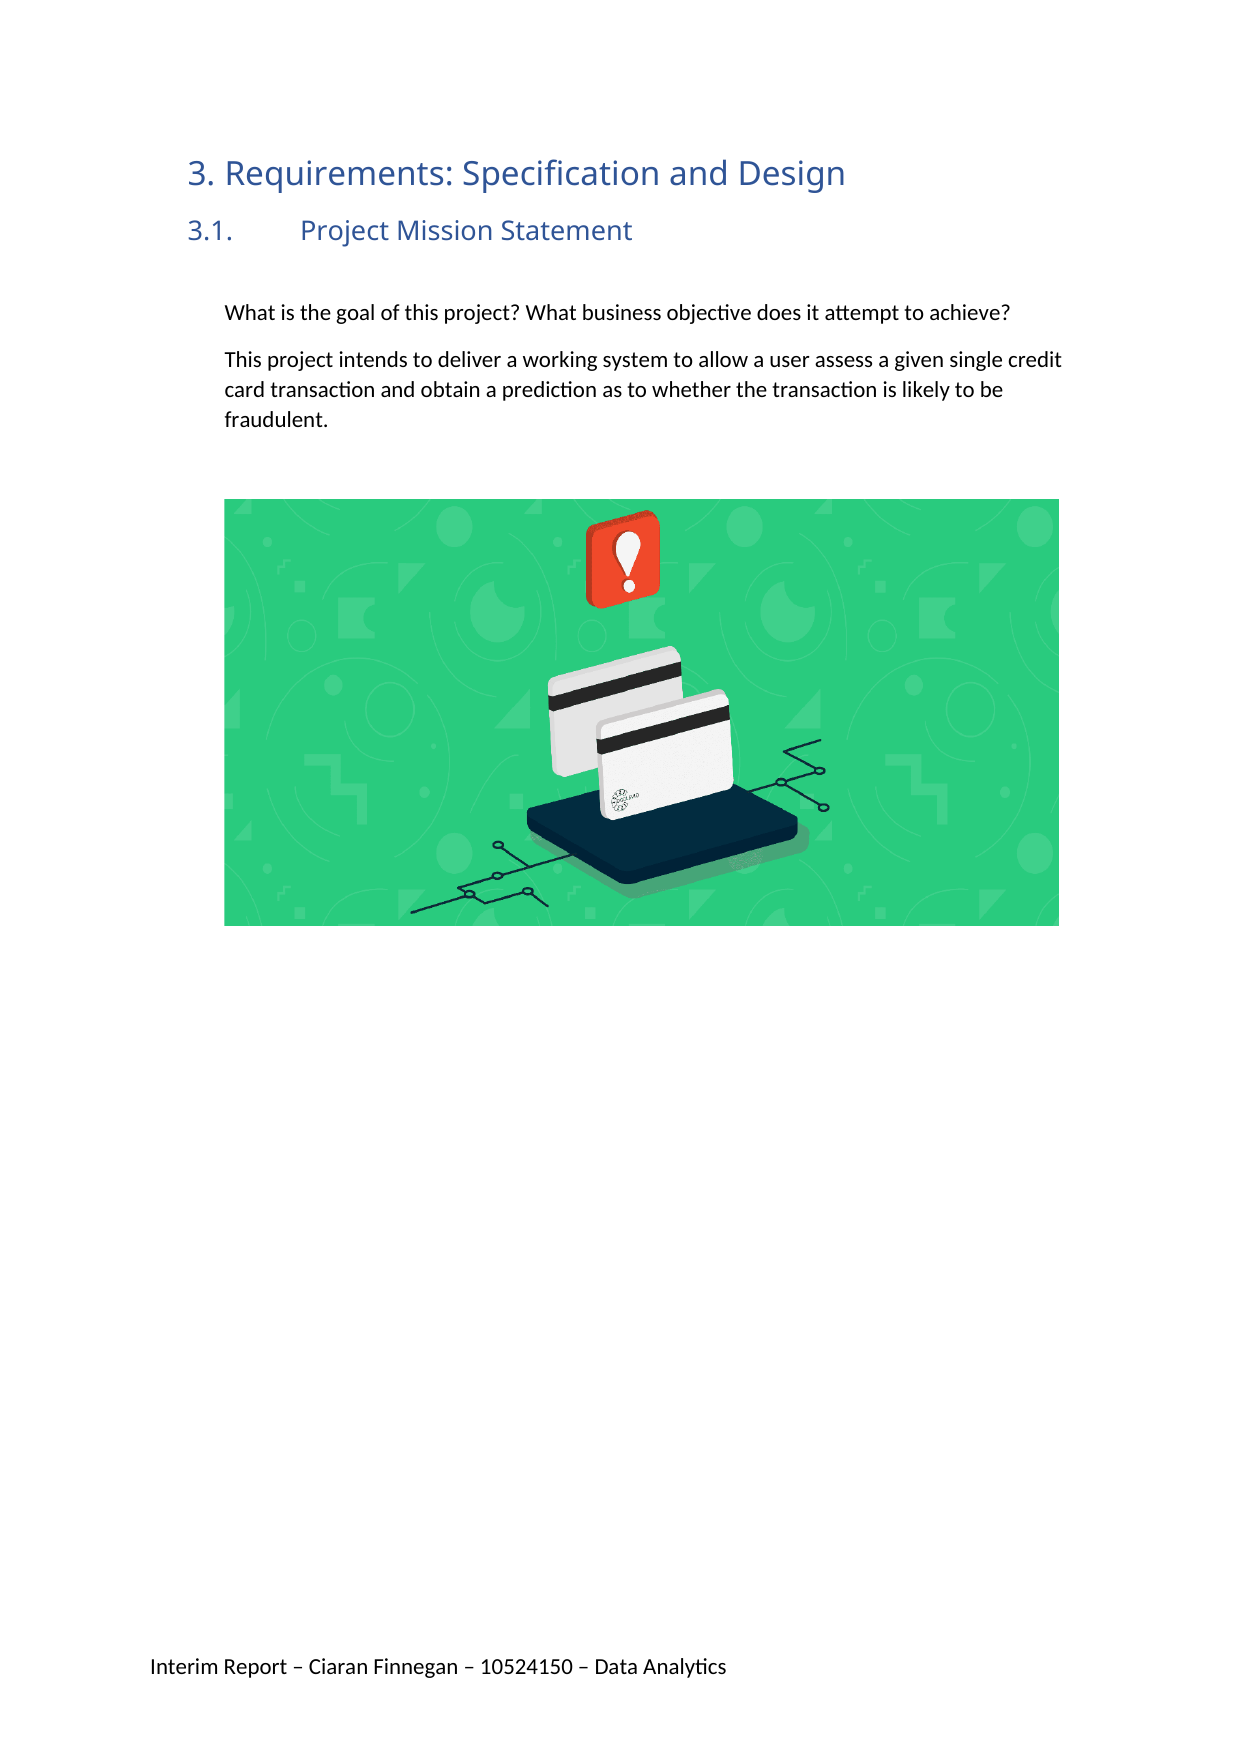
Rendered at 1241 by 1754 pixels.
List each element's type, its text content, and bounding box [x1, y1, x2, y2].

subtitle Project Mission Statement [187, 211, 1090, 248]
picture [224, 499, 1059, 926]
subtitle Requirements: Specification and Design [187, 150, 1090, 195]
text This project intends to deliver a working system to allow a user assess a given single credit card transaction and obtain a prediction as to whether the transaction is likely to be fraudulent. [224, 345, 1090, 433]
text What is the goal of this project? What business objective does it attempt to achieve? [224, 298, 1090, 326]
